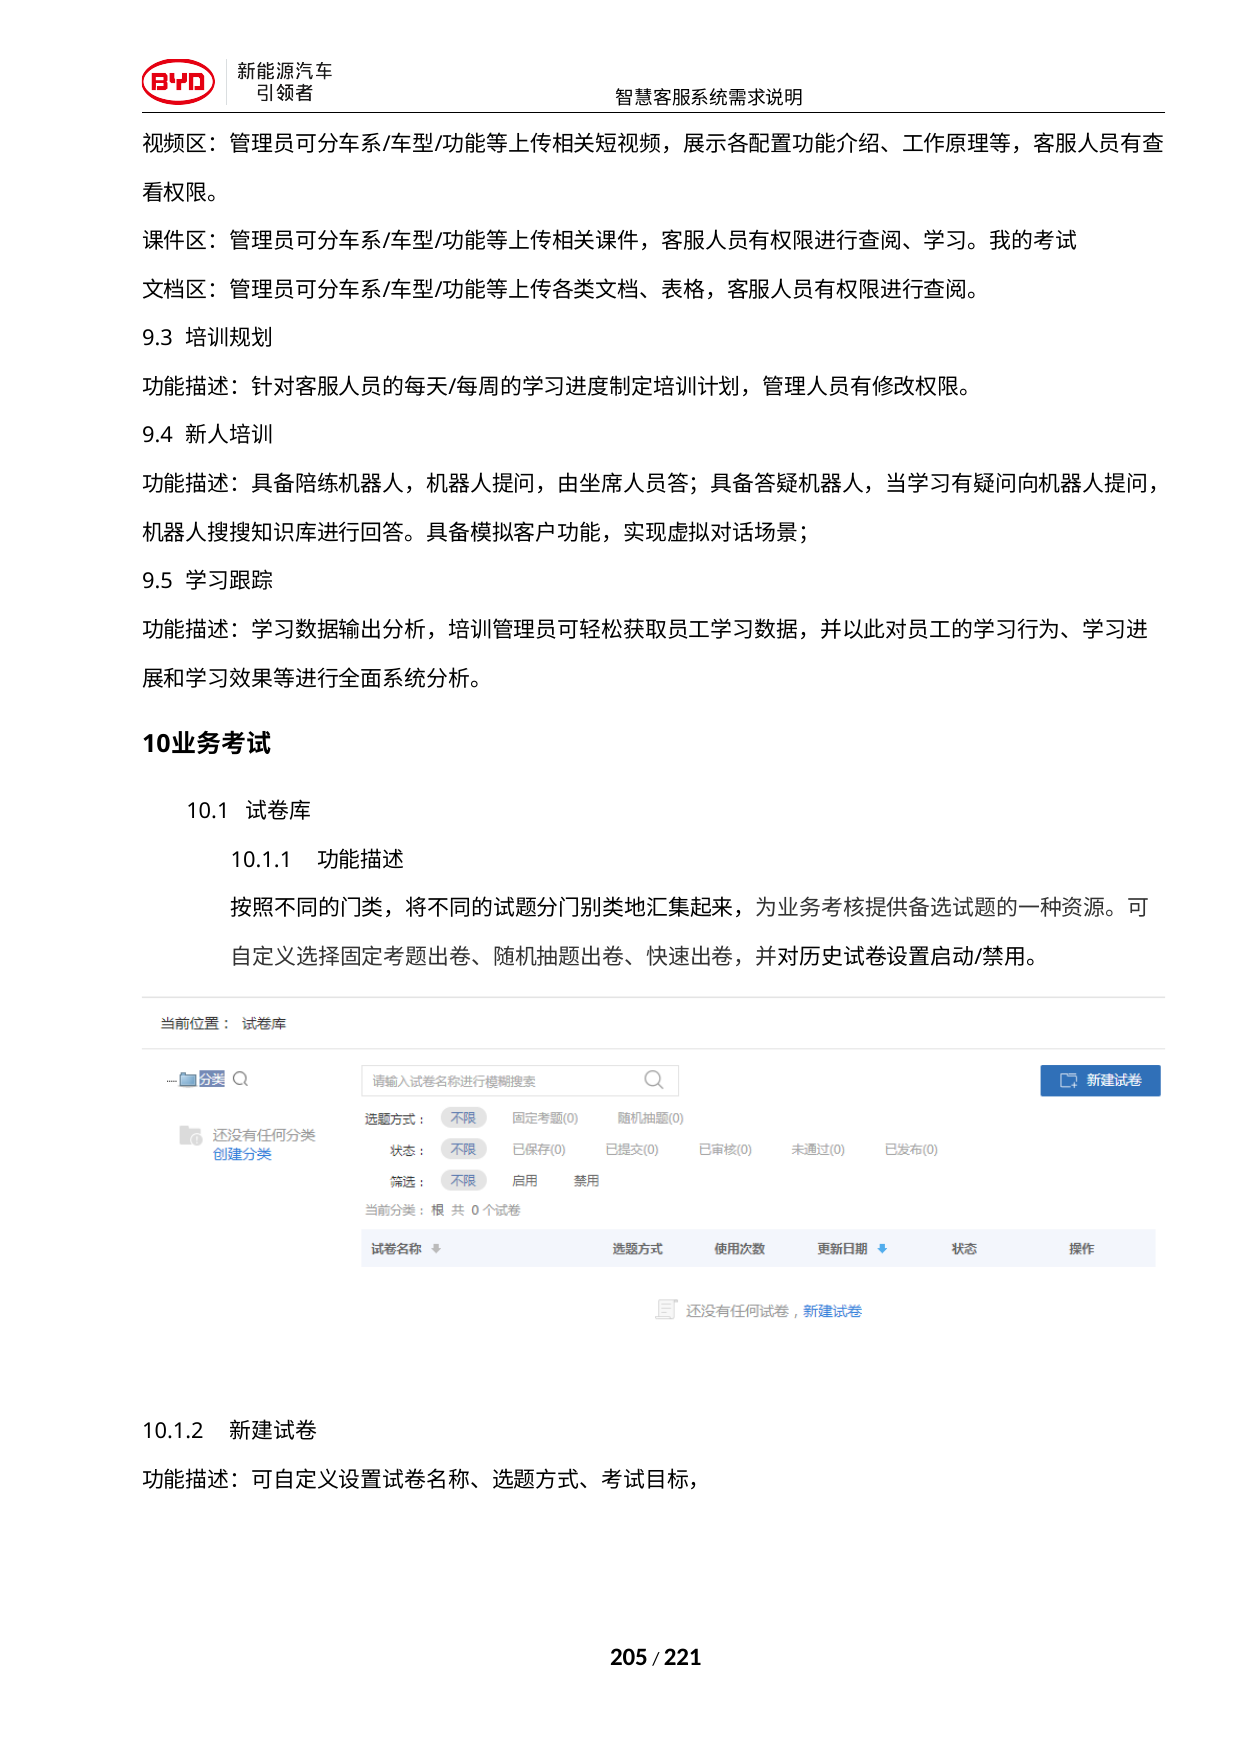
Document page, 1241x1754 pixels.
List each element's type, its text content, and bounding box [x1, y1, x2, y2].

list 课件区：管理员可分车系/车型/功能等上传相关课件，客服人员有权限进行查阅、学习。我的考试 [142, 223, 1165, 255]
list 文档区：管理员可分车系/车型/功能等上传各类文档、表格，客服人员有权限进行查阅。 [142, 271, 1165, 304]
text 按照不同的门类，将不同的试题分门别类地汇集起来，为业务考核提供备选试题的一种资源。可自定义选择固定考题出卷、随机抽题出卷、快速出卷，并对历史试卷设置启动/禁用。 [230, 890, 1165, 972]
list 新人培训 [142, 417, 1165, 449]
picture [141, 59, 332, 105]
list 新建试卷 [142, 1413, 1165, 1445]
list 试卷库 [186, 793, 1165, 825]
list 业务考试 [142, 709, 1165, 774]
list 功能描述：学习数据输出分析，培训管理员可轻松获取员工学习数据，并以此对员工的学习行为、学习进展和学习效果等进行全面系统分析。 [142, 612, 1165, 693]
list 功能描述 [230, 841, 1165, 874]
picture [141, 996, 1166, 1404]
list 学习跟踪 [142, 563, 1165, 596]
list 视频区：管理员可分车系/车型/功能等上传相关短视频，展示各配置功能介绍、工作原理等，客服人员有查看权限。 [142, 125, 1165, 207]
list 培训规划 [142, 320, 1165, 352]
list 功能描述：针对客服人员的每天/每周的学习进度制定培训计划，管理人员有修改权限。 [142, 368, 1165, 401]
list 功能描述：具备陪练机器人，机器人提问，由坐席人员答；具备答疑机器人，当学习有疑问向机器人提问，机器人搜搜知识库进行回答。具备模拟客户功能，实现虚拟对话场景； [142, 465, 1165, 547]
list 功能描述：可自定义设置试卷名称、选题方式、考试目标， [142, 1461, 1165, 1494]
